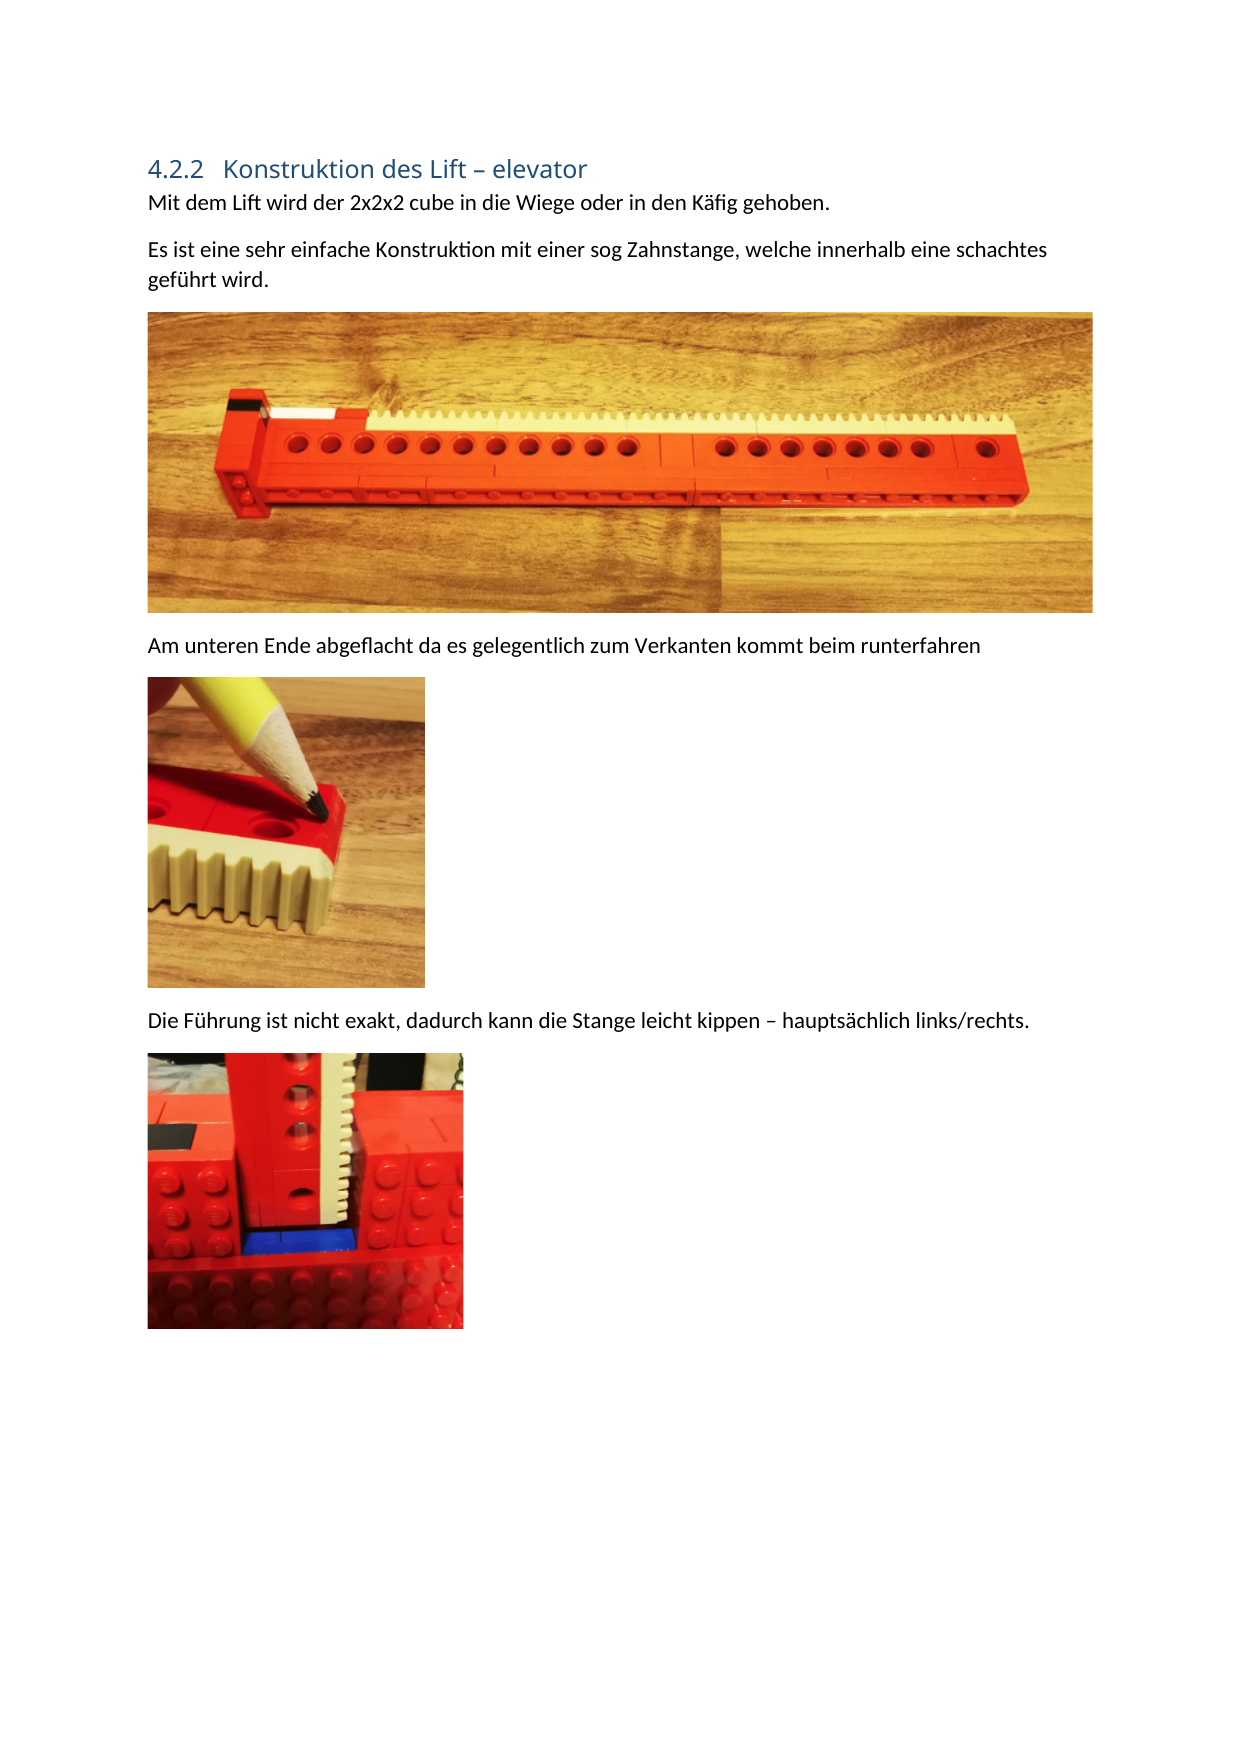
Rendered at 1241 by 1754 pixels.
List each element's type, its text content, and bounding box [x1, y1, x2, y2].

picture [147, 677, 425, 988]
subtitle Konstruktion des Lift – elevator [148, 152, 1093, 186]
text Die Führung ist nicht exakt, dadurch kann die Stange leicht kippen – hauptsächlich links/rechts. [148, 1006, 1093, 1034]
picture [147, 1053, 464, 1329]
text Mit dem Lift wird der 2x2x2 cube in die Wiege oder in den Käfig gehoben. [148, 188, 1093, 217]
picture [147, 312, 1093, 613]
text Es ist eine sehr einfache Konstruktion mit einer sog Zahnstange, welche innerhalb eine schachtes geführt wird. [148, 235, 1093, 294]
text Am unteren Ende abgeflacht da es gelegentlich zum Verkanten kommt beim runterfahren [148, 631, 1093, 659]
